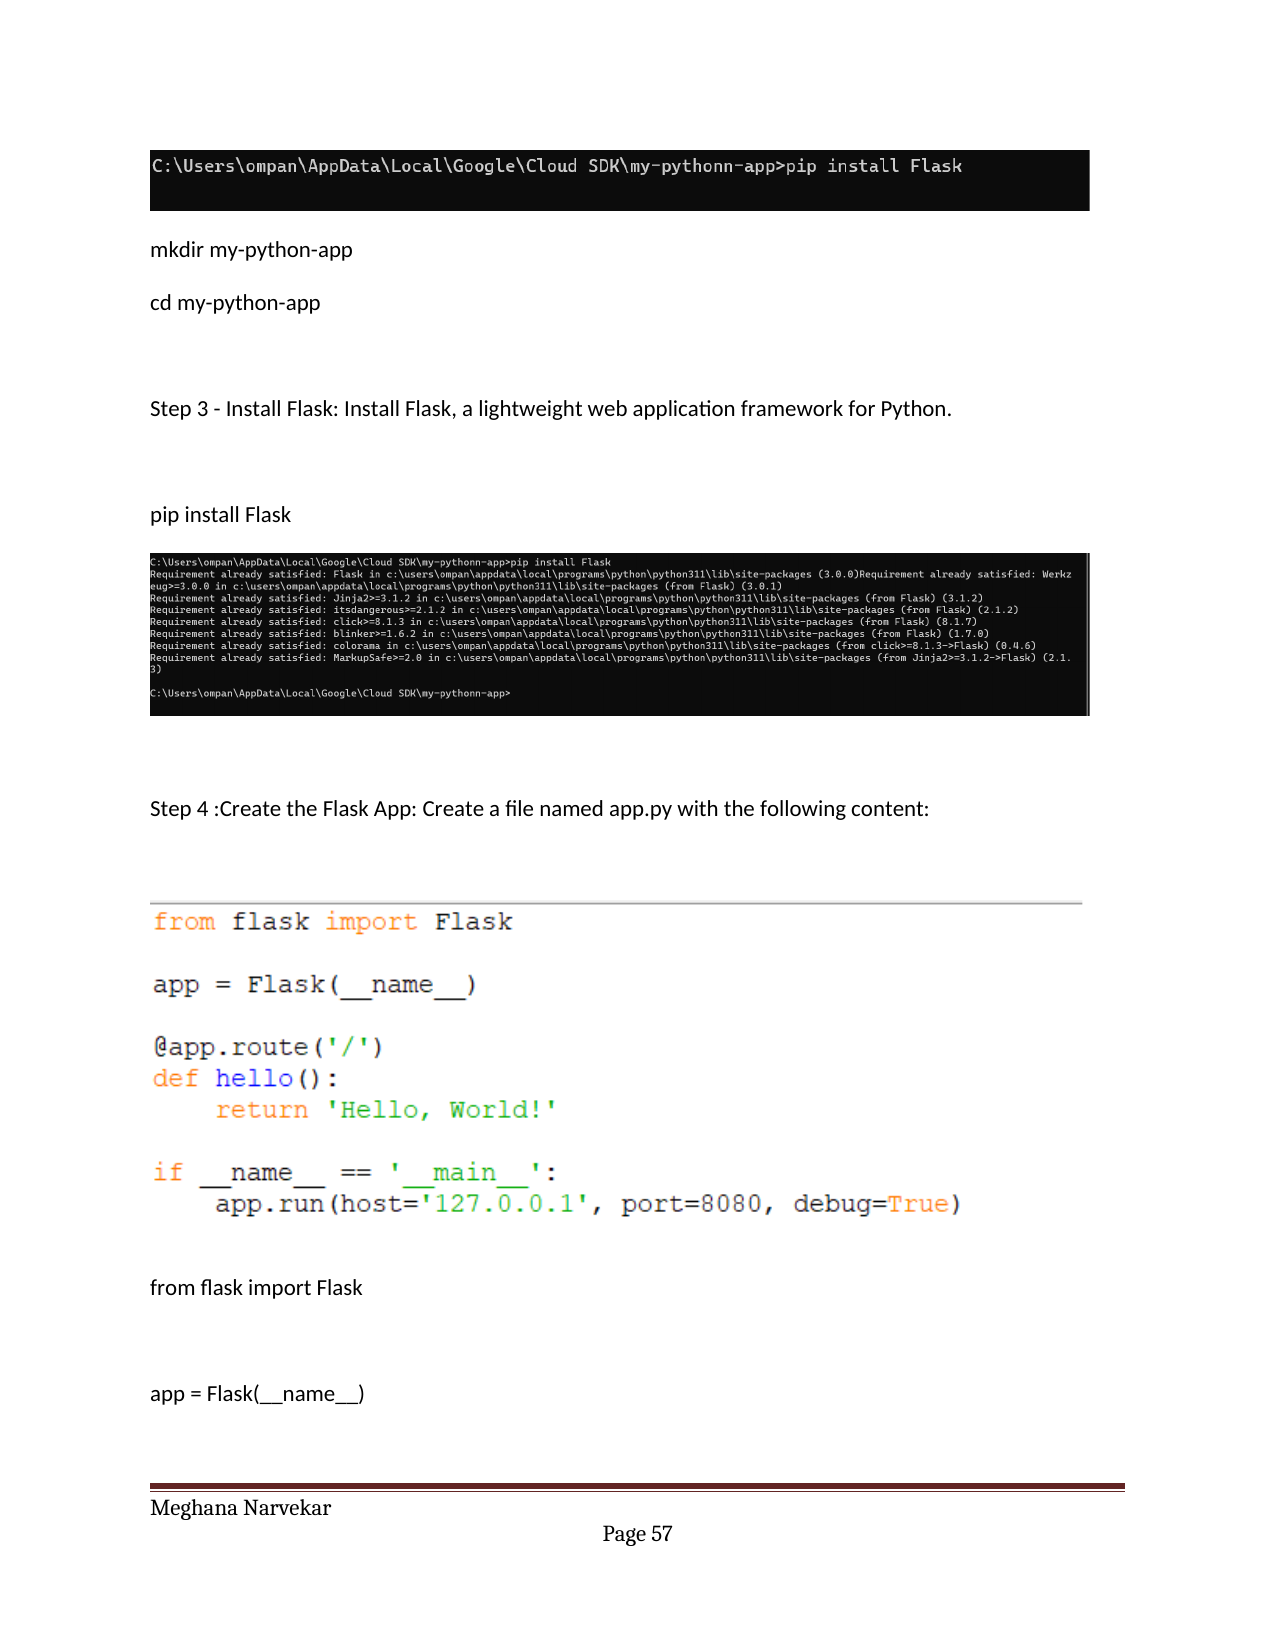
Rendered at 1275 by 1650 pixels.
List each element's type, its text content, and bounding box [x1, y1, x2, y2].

picture [150, 553, 1090, 716]
text Step 4 :Create the Flask App: Create a file named app.py with the following content: [150, 794, 1125, 822]
text cd my-python-app [150, 288, 1125, 316]
text app = Flask(__name__) [150, 1379, 1125, 1407]
text mkdir my-python-app [150, 235, 1125, 263]
text from flask import Flask [150, 1273, 1125, 1301]
text Step 3 - Install Flask: Install Flask, a lightweight web application framework for Python. [150, 394, 1125, 422]
text pip install Flask [150, 501, 1125, 528]
picture [150, 900, 1083, 1248]
picture [150, 150, 1090, 211]
